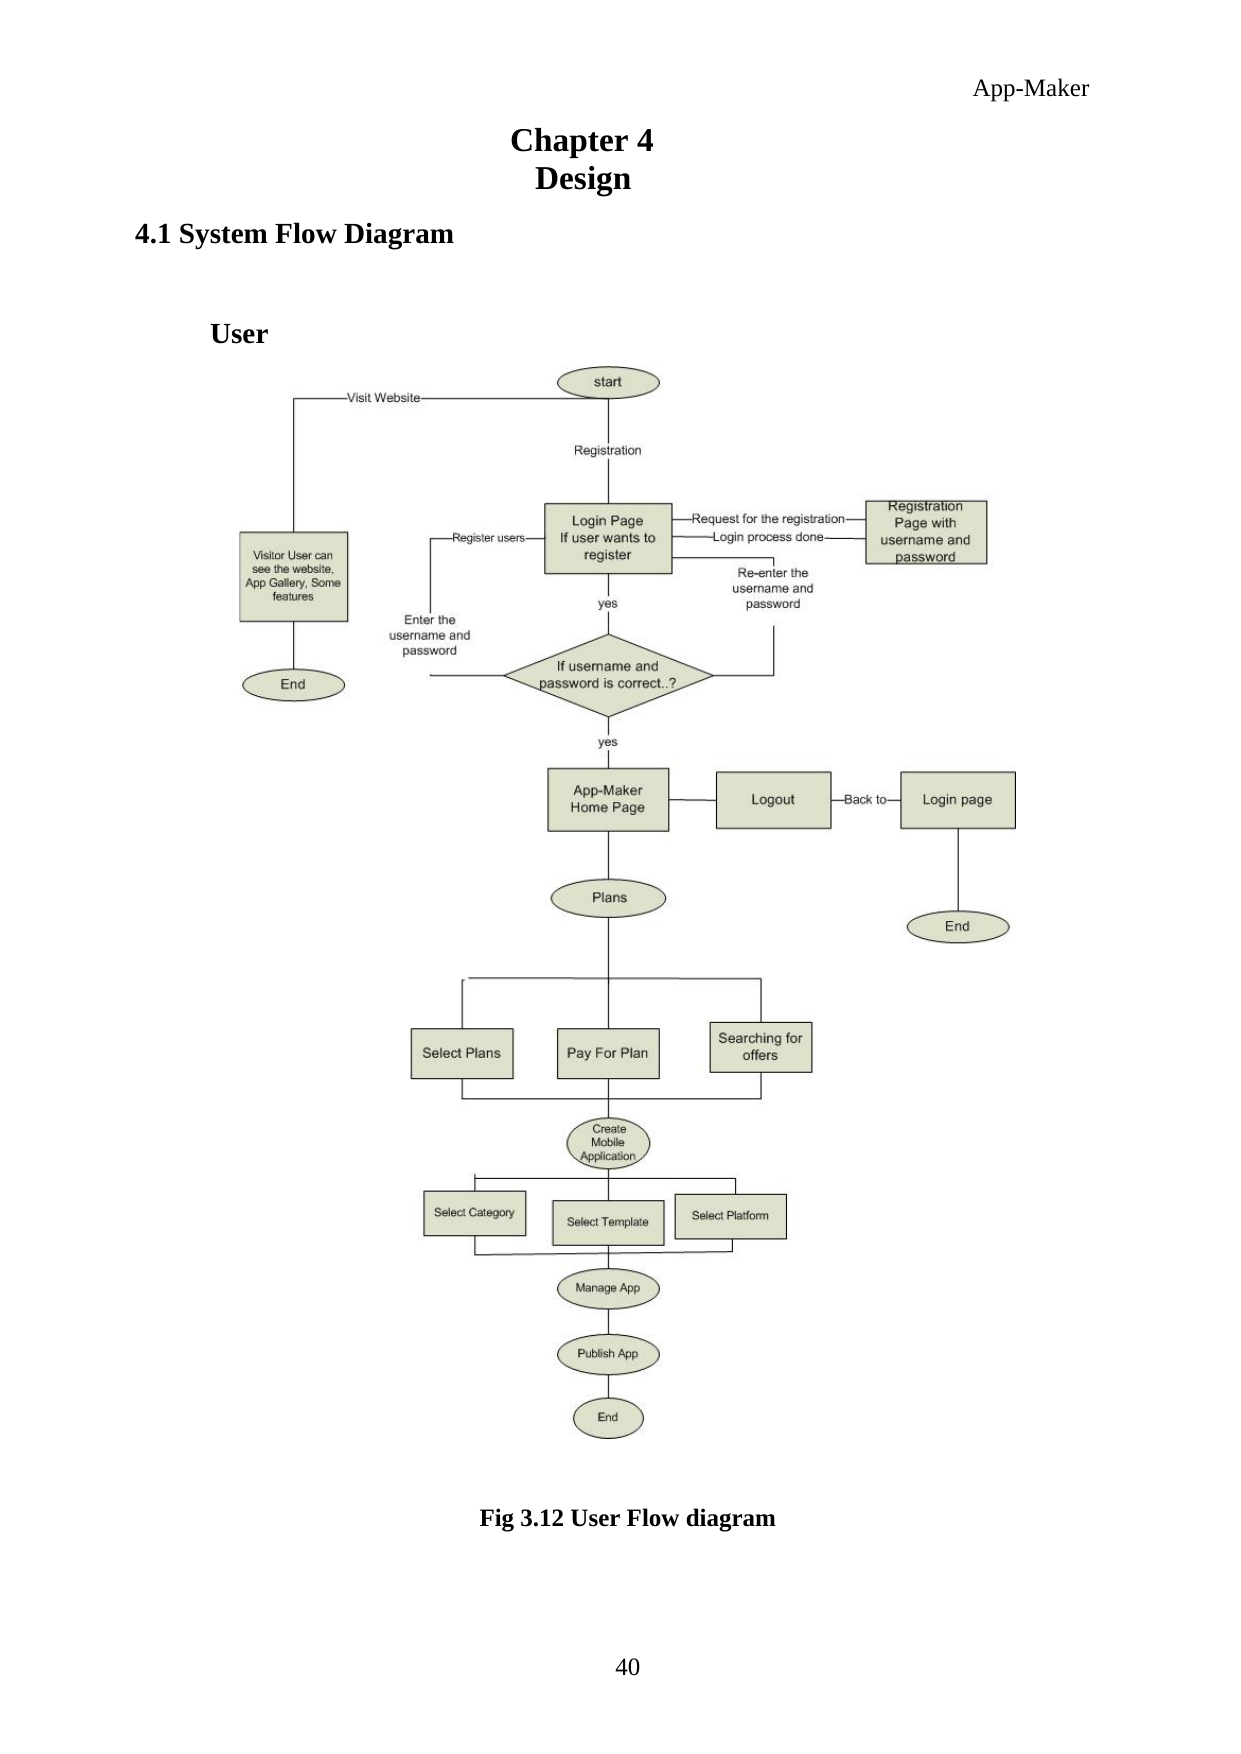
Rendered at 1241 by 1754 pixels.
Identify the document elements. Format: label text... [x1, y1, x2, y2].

text 4.1 System Flow Diagram [135, 216, 1120, 249]
text Chapter 4 [135, 120, 1120, 158]
text Design [435, 158, 1120, 197]
picture [239, 366, 1016, 1439]
text Fig 3.12 User Flow diagram [135, 1503, 1120, 1532]
text User [135, 316, 1120, 350]
